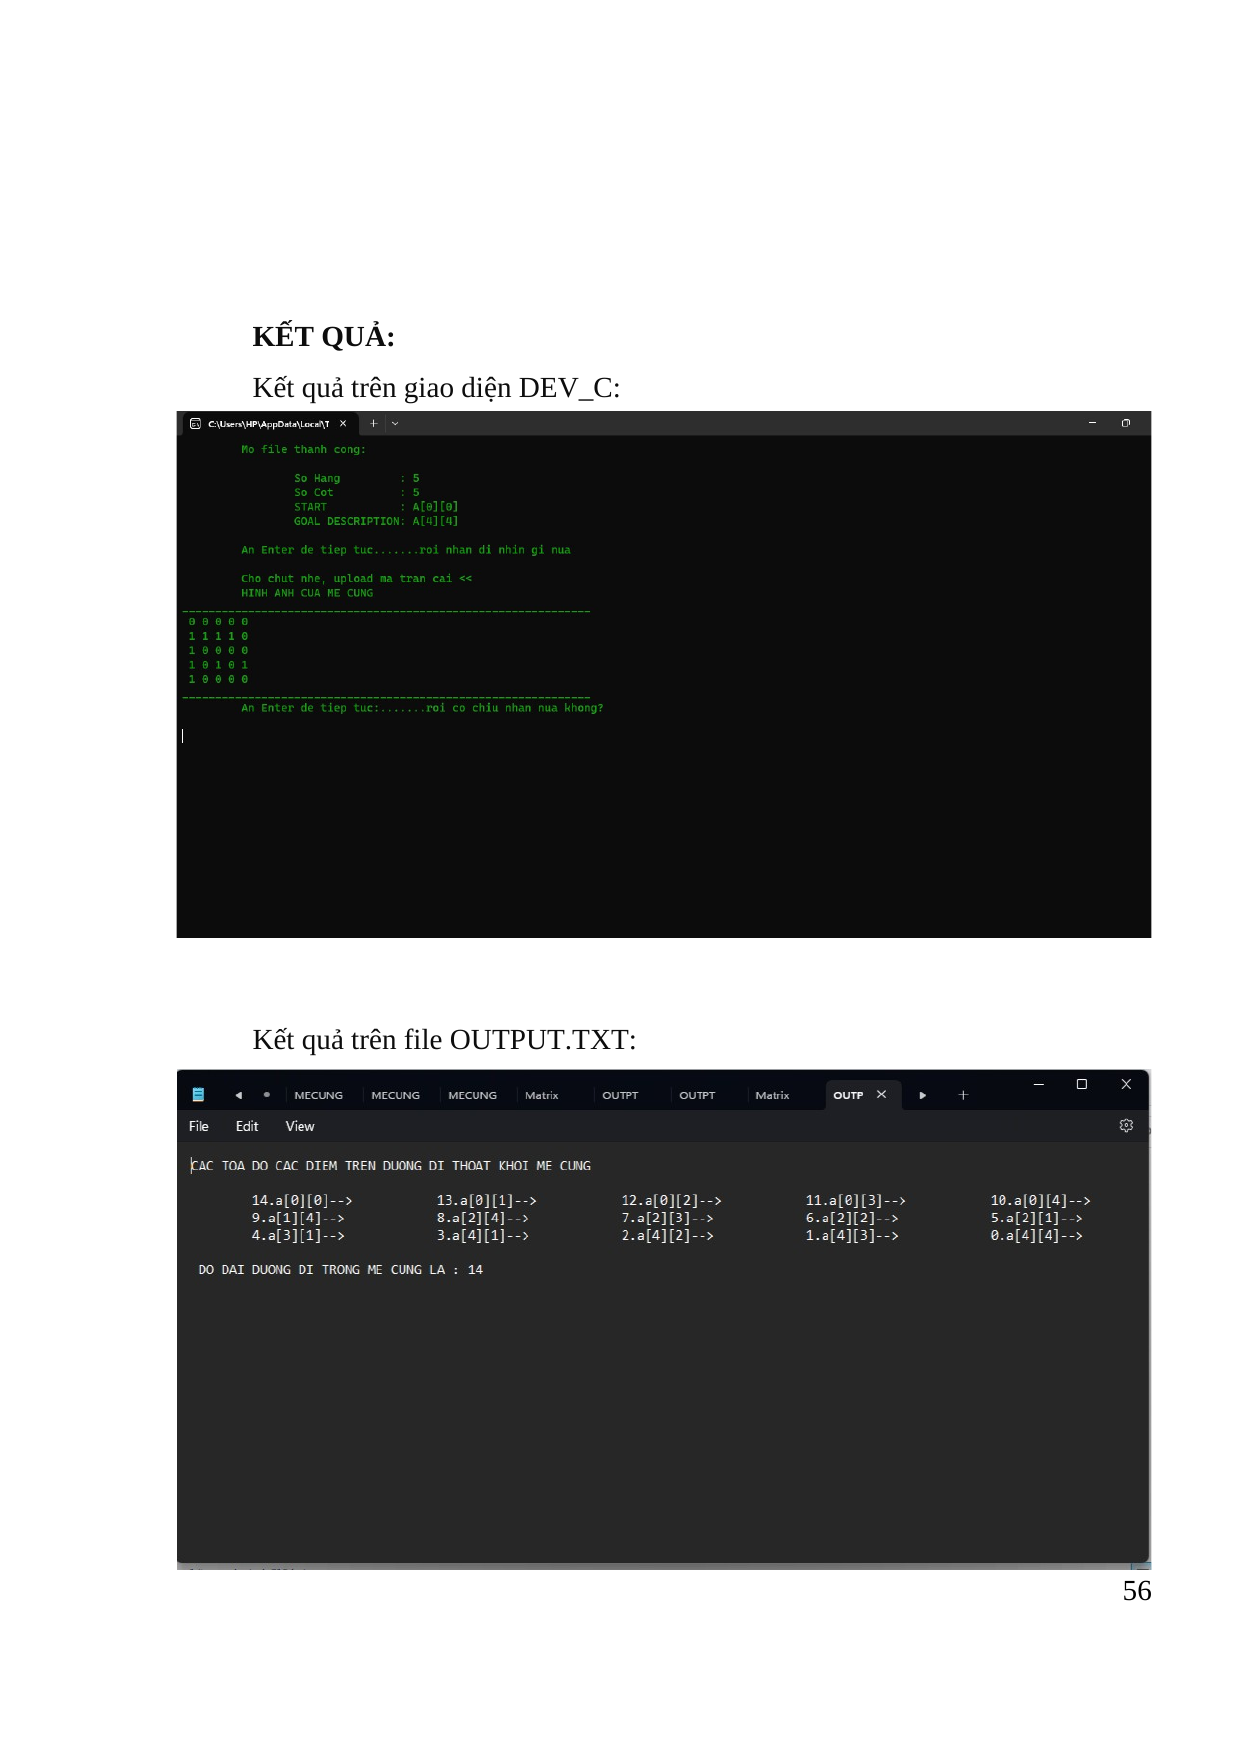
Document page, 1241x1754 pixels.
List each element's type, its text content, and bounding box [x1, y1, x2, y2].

picture [177, 1069, 1152, 1570]
list Kết quả trên file OUTPUT.TXT: [252, 1022, 1152, 1055]
picture [176, 411, 1152, 938]
list KẾT QUẢ: [252, 319, 1152, 353]
list Kết quả trên giao diện DEV_C: [252, 370, 1152, 403]
